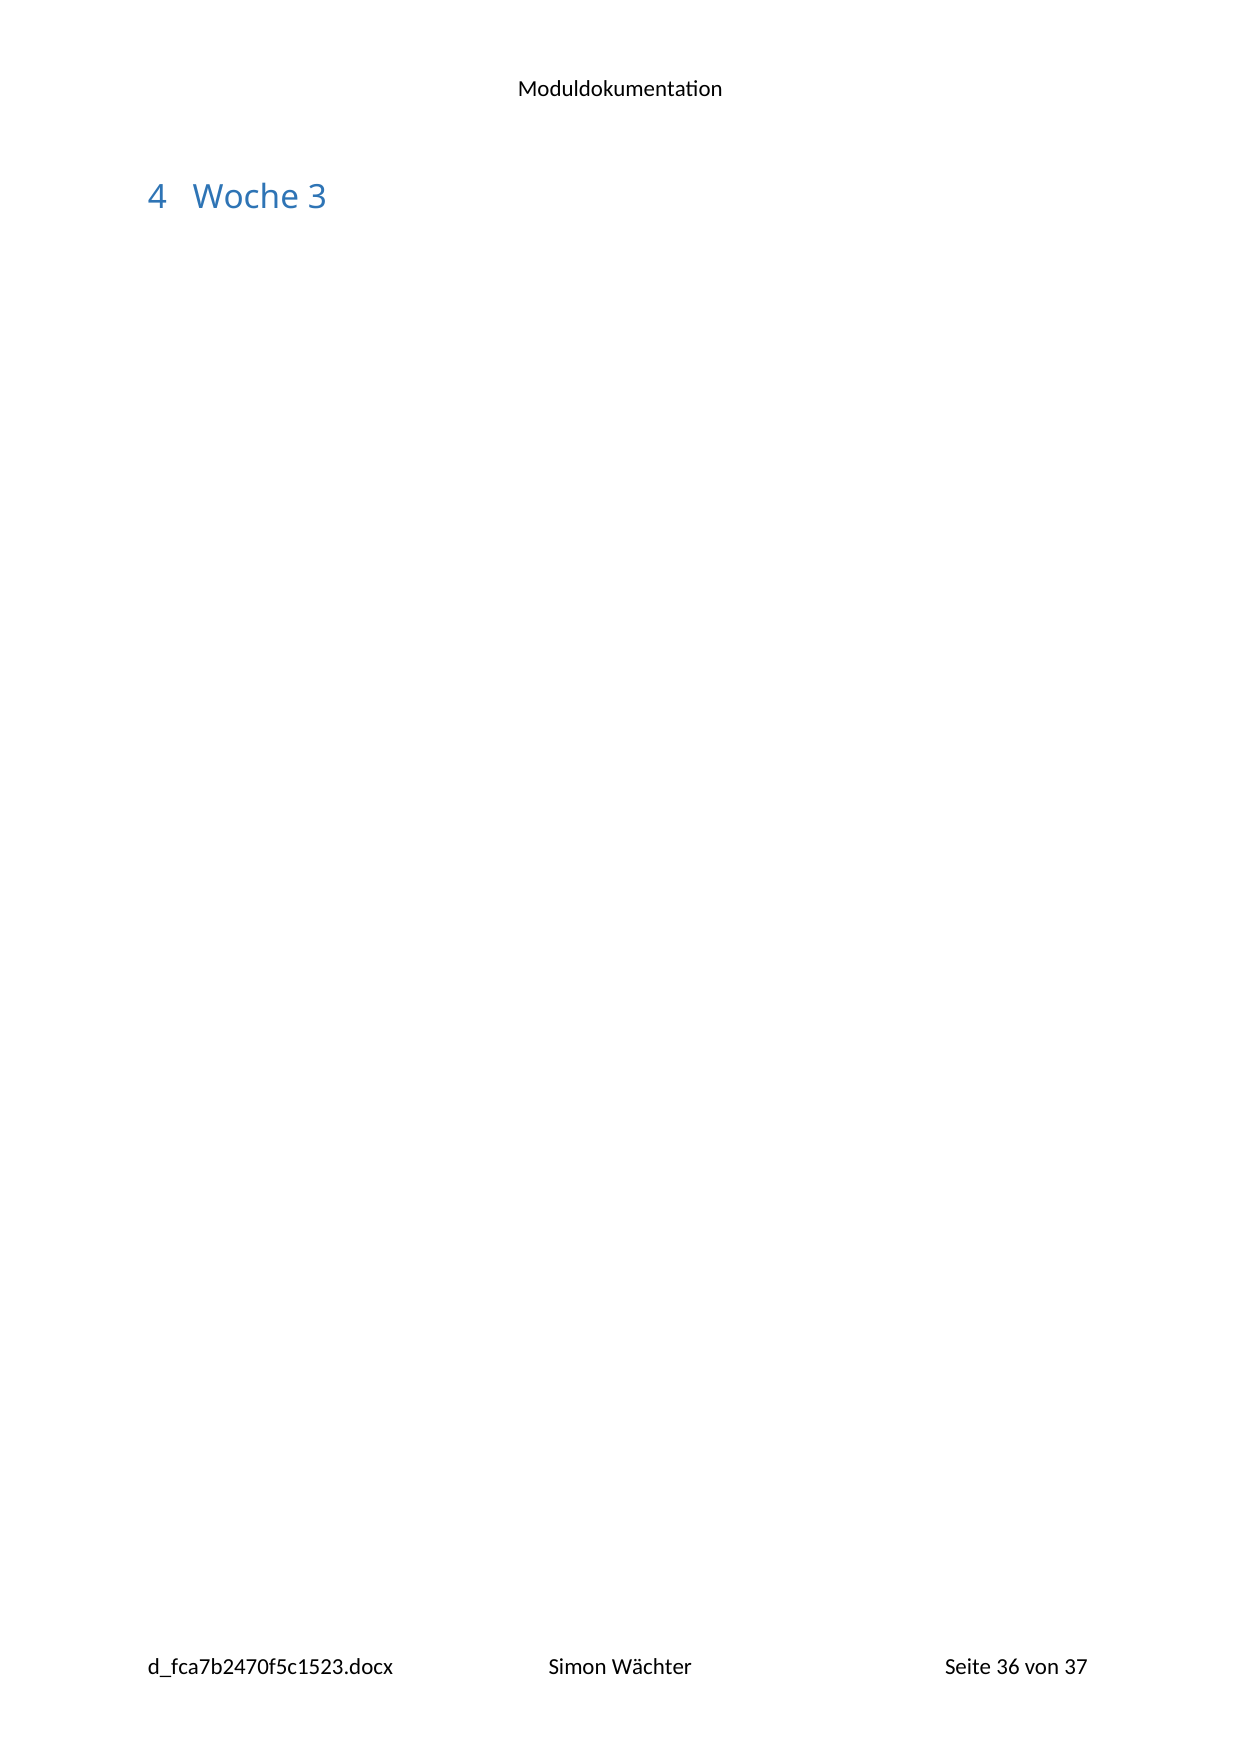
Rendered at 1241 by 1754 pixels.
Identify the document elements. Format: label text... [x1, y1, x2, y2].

subtitle Woche 3 [148, 173, 1093, 218]
